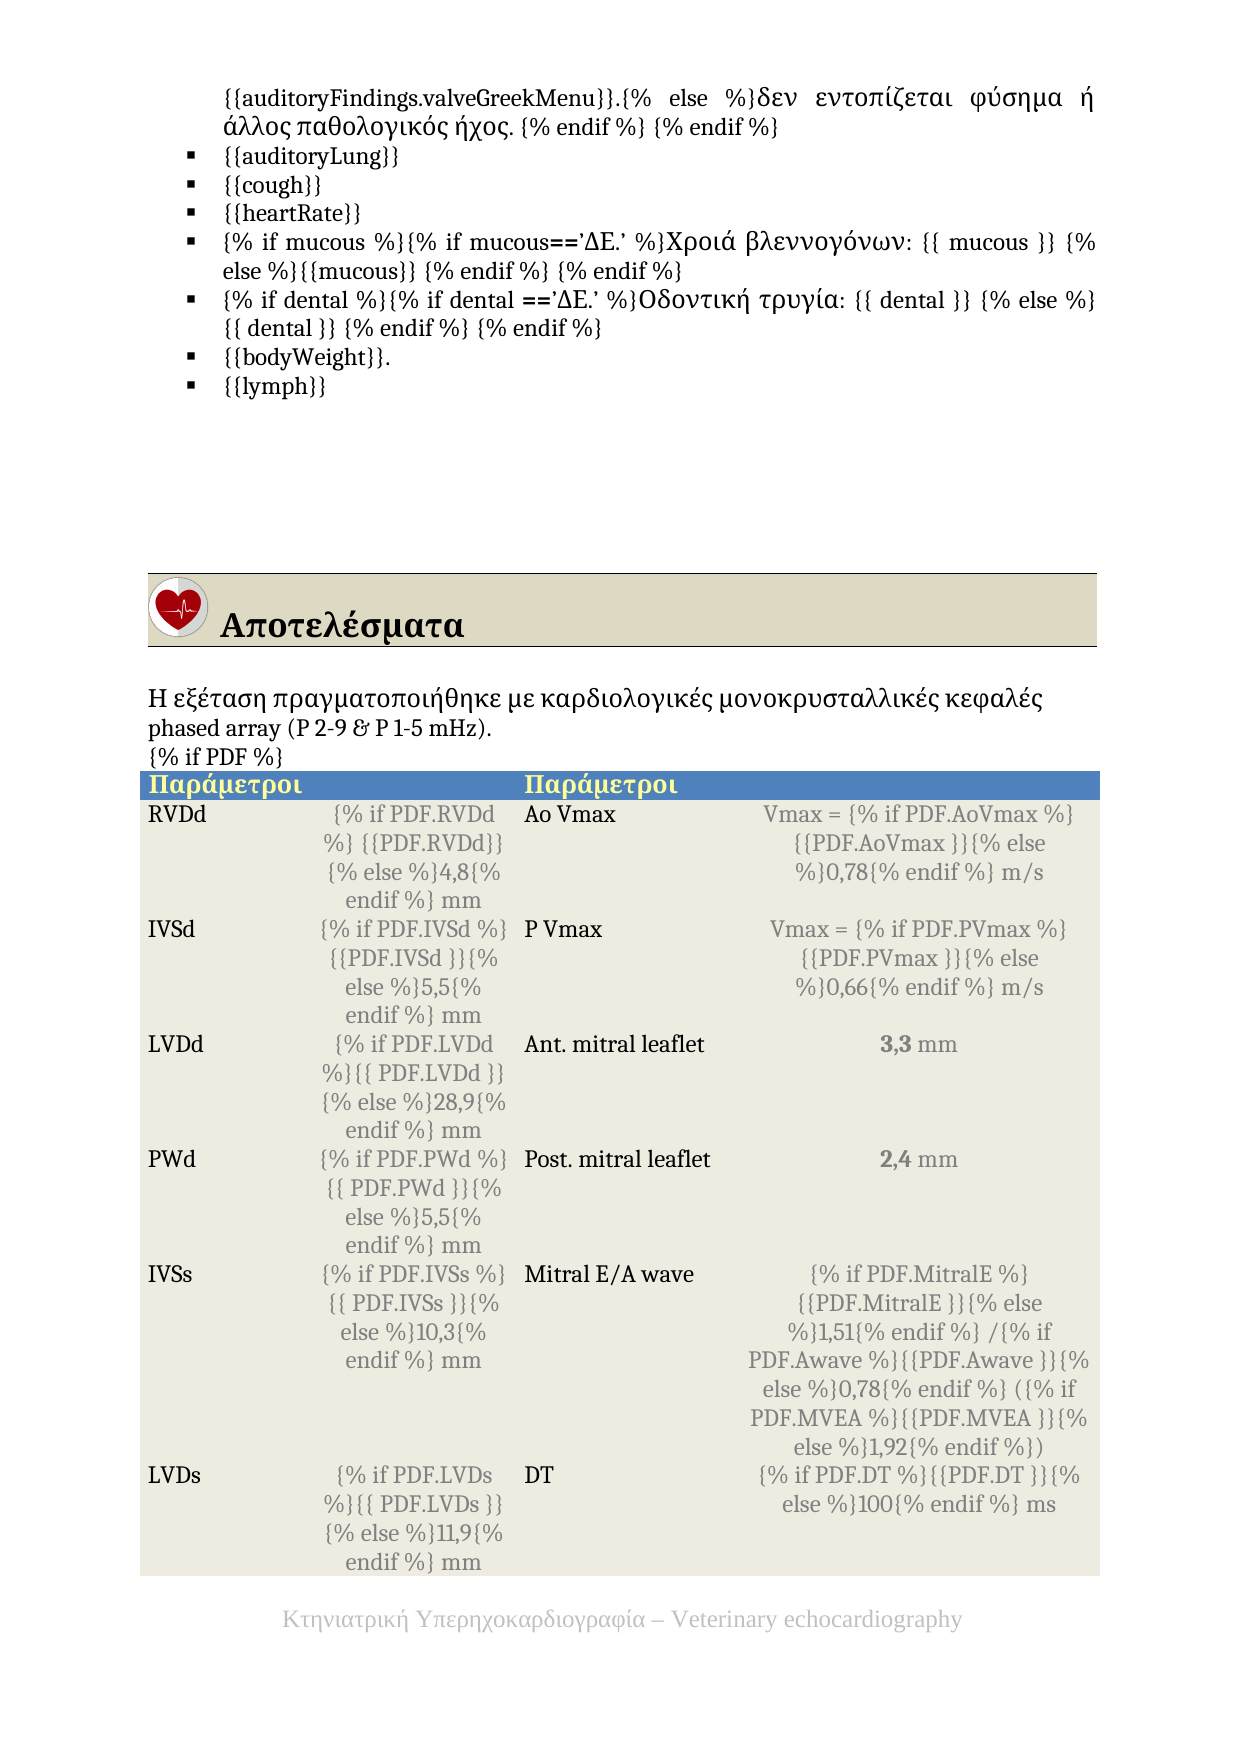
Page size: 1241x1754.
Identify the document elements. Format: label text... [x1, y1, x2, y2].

table_cell DT [517, 1461, 738, 1576]
text Η εξέταση πραγματοποιήθηκε με καρδιολογικές μονοκρυσταλλικές κεφαλές phased array (P 2-9 & P 1-5 mHz). [148, 685, 1097, 742]
list {{heartRate}} [185, 199, 1097, 228]
table_cell Vmax = {% if PDF.PVmax %}{{PDF.PVmax }}{% else %}0,66{% endif %} m/s [738, 915, 1100, 1030]
list {{cough}} [185, 171, 1097, 199]
table_cell Post. mitral leaflet [517, 1145, 738, 1260]
table_cell 3,3 mm [738, 1030, 1100, 1145]
text Αποτελέσματα [148, 574, 1097, 646]
table_cell PWd [140, 1145, 310, 1260]
list {{lymph}} [185, 372, 1097, 401]
table_cell {% if PDF.LVDs %}{{ PDF.LVDs }}{% else %}11,9{% endif %} mm [310, 1461, 517, 1576]
list {% if dental %}{% if dental ==’ΔΕ.’ %}Οδοντική τρυγία: {{ dental }} {% else %}{{ dental }} {% endif %} {% endif %} [185, 286, 1097, 343]
list {{auditoryLung}} [185, 142, 1097, 171]
table_cell {% if PDF.MitralE %}{{PDF.MitralE }}{% else %}1,51{% endif %} /{% if PDF.Awave %}{{PDF.Awave }}{% else %}0,78{% endif %} ({% if PDF.MVEA %}{{PDF.MVEA }}{% else %}1,92{% endif %}) [738, 1260, 1100, 1461]
table_header Παράμετροι [517, 771, 738, 800]
table_cell 2,4 mm [738, 1145, 1100, 1260]
picture [147, 576, 209, 638]
table_header Παράμετροι [140, 771, 310, 800]
table_cell P Vmax [517, 915, 738, 1030]
table_cell RVDd [140, 800, 310, 915]
list {{bodyWeight}}. [185, 343, 1097, 372]
table_cell {% if PDF.DT %}{{PDF.DT }}{% else %}100{% endif %} ms [738, 1461, 1100, 1576]
table_cell Ao Vmax [517, 800, 738, 915]
table_cell Vmax = {% if PDF.AoVmax %}{{PDF.AoVmax }}{% else %}0,78{% endif %} m/s [738, 800, 1100, 915]
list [185, 84, 1094, 142]
table_cell IVSs [140, 1260, 310, 1461]
table_cell LVDd [140, 1030, 310, 1145]
table_cell Ant. mitral leaflet [517, 1030, 738, 1145]
table_cell Mitral E/A wave [517, 1260, 738, 1461]
table_cell {% if PDF.IVSs %}{{ PDF.IVSs }}{% else %}10,3{% endif %} mm [310, 1260, 517, 1461]
table_cell LVDs [140, 1461, 310, 1576]
table_cell {% if PDF.IVSd %}{{PDF.IVSd }}{% else %}5,5{% endif %} mm [310, 915, 517, 1030]
table_cell {% if PDF.RVDd %} {{PDF.RVDd}} {% else %}4,8{% endif %} mm [310, 800, 517, 915]
text {% if PDF %} [148, 742, 1097, 771]
table_cell {% if PDF.PWd %}{{ PDF.PWd }}{% else %}5,5{% endif %} mm [310, 1145, 517, 1260]
table_cell {% if PDF.LVDd %}{{ PDF.LVDd }}{% else %}28,9{% endif %} mm [310, 1030, 517, 1145]
list {% if mucous %}{% if mucous==’ΔΕ.’ %}Χροιά βλεννογόνων: {{ mucous }} {% else %}{{mucous}} {% endif %} {% endif %} [185, 228, 1097, 286]
table_header [738, 771, 1100, 800]
table_header [310, 771, 517, 800]
table_cell IVSd [140, 915, 310, 1030]
